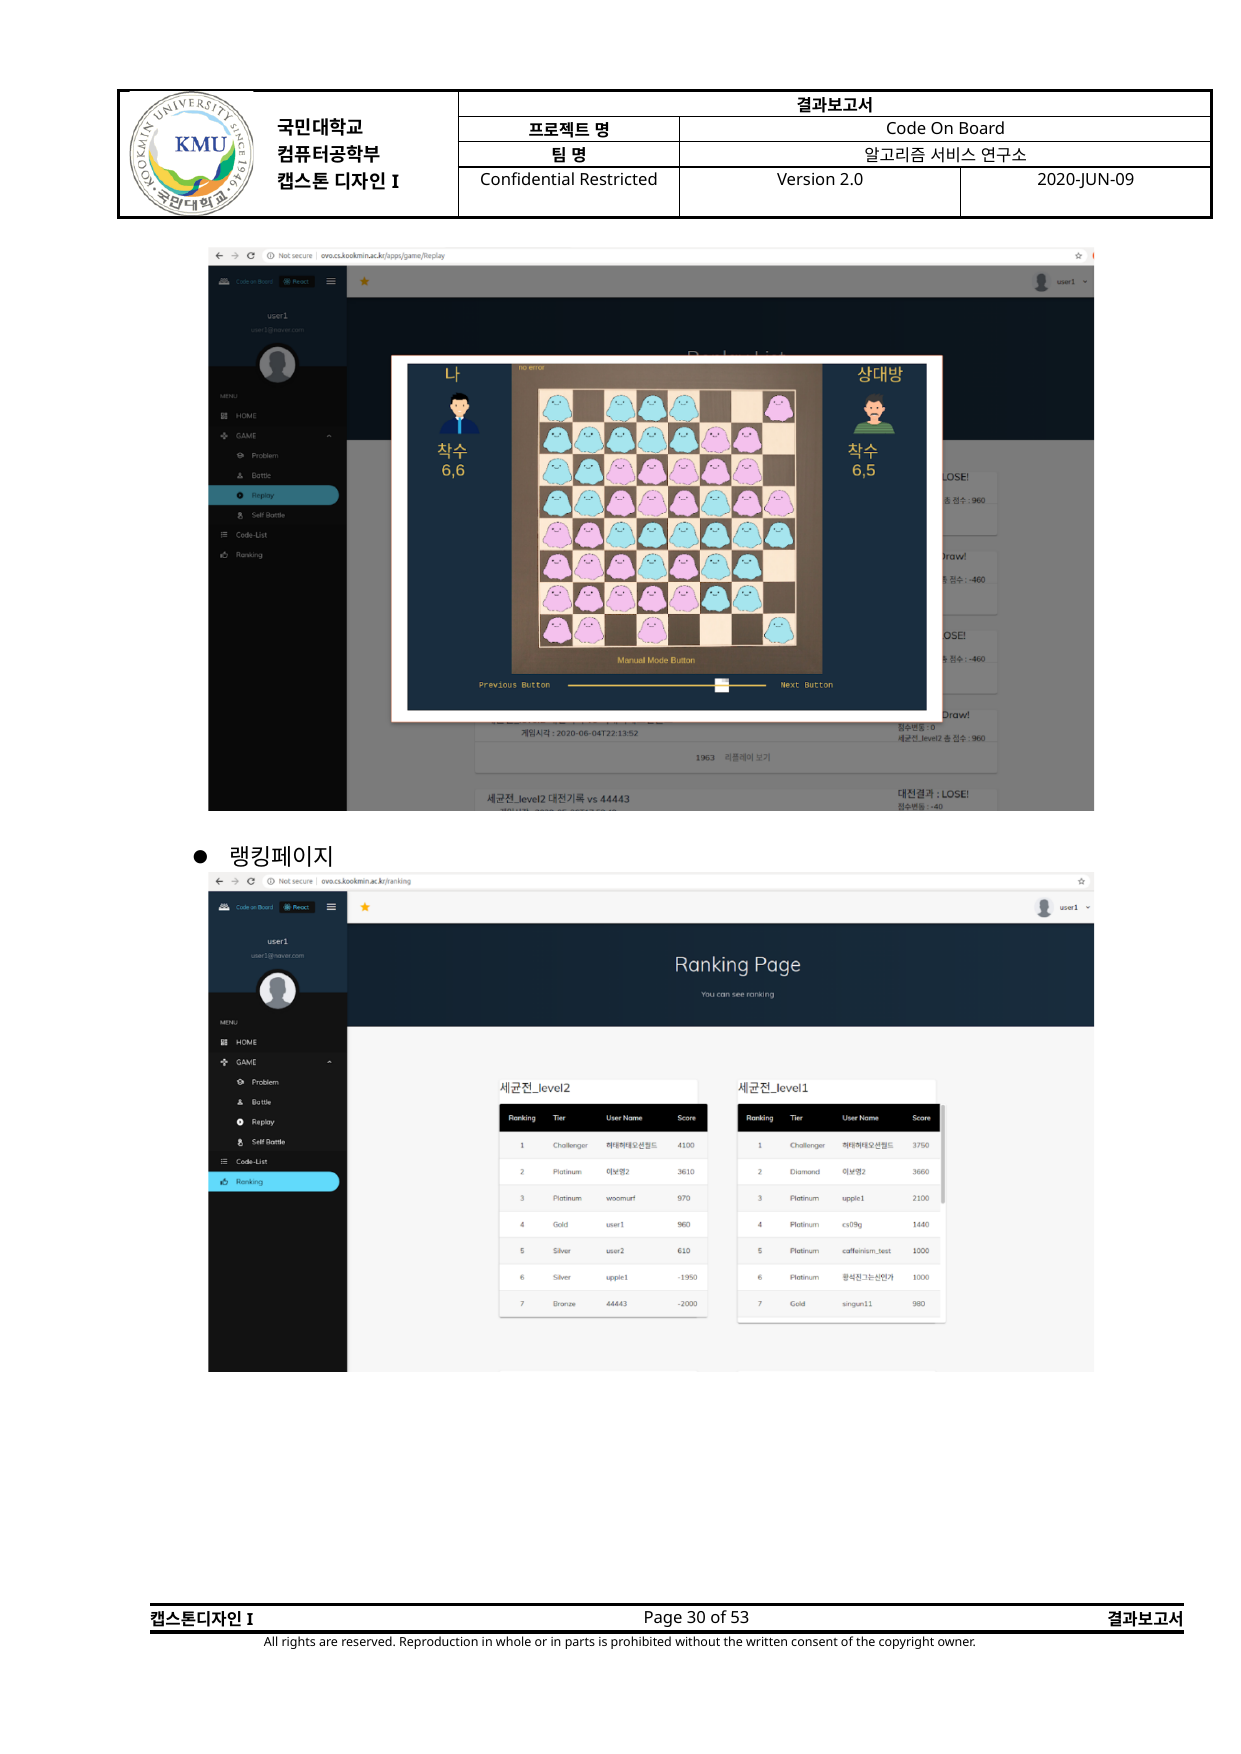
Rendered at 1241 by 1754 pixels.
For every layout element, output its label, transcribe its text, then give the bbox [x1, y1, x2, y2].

list 랭킹페이지 [192, 839, 1090, 872]
picture [129, 91, 254, 216]
picture [208, 247, 1095, 811]
picture [208, 872, 1095, 1372]
